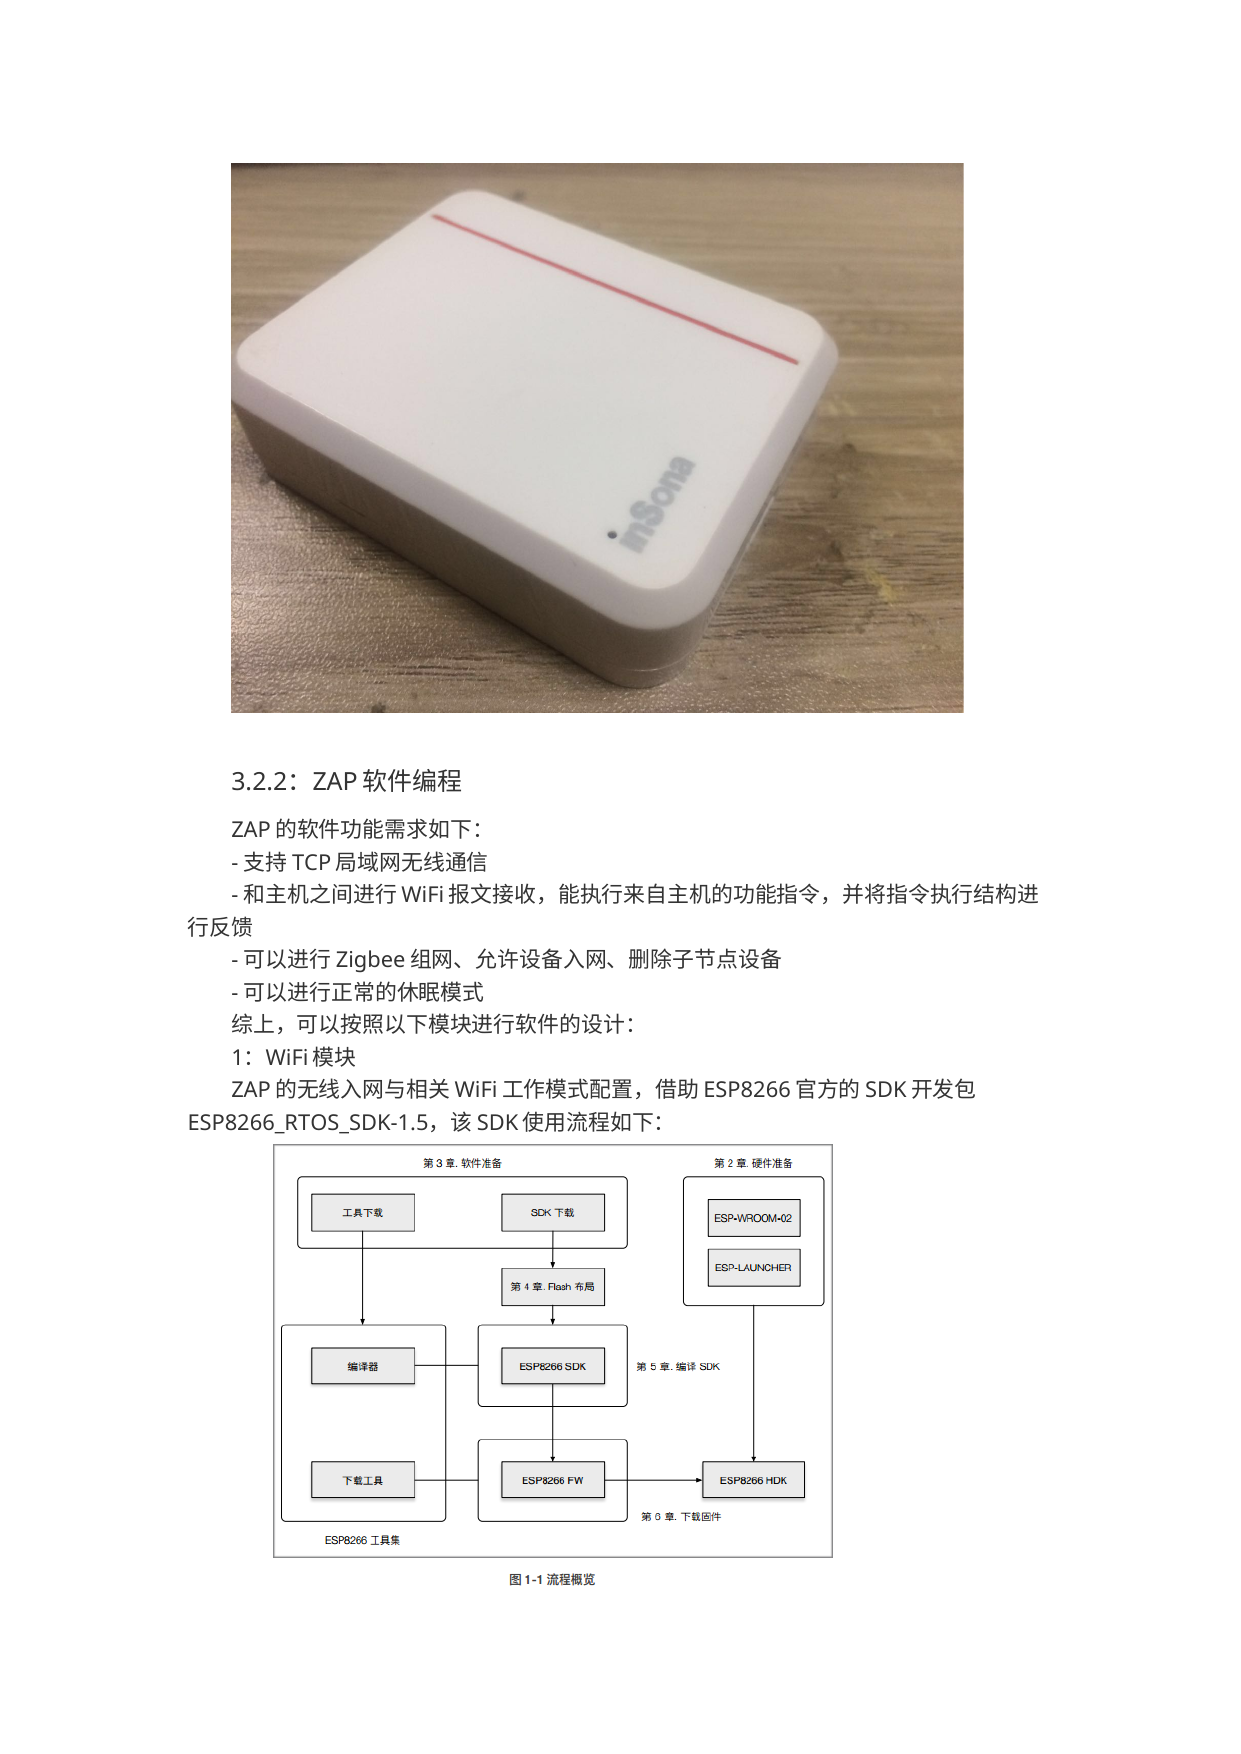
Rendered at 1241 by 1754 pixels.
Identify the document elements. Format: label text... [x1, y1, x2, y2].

text ZAP的无线入网与相关WiFi工作模式配置，借助ESP8266官方的SDK开发包ESP8266_RTOS_SDK-1.5，该SDK使用流程如下： [187, 1072, 1053, 1137]
text - 可以进行正常的休眠模式 [187, 974, 1053, 1007]
picture [231, 1137, 877, 1592]
text - 支持TCP局域网无线通信 [187, 844, 1053, 877]
text 1：WiFi模块 [187, 1039, 1053, 1072]
text - 和主机之间进行WiFi报文接收，能执行来自主机的功能指令，并将指令执行结构进行反馈 [187, 877, 1053, 942]
text 3.2.2：ZAP软件编程 [187, 747, 1053, 812]
text - 可以进行Zigbee组网、允许设备入网、删除子节点设备 [187, 942, 1053, 974]
picture [231, 163, 964, 713]
text 综上，可以按照以下模块进行软件的设计： [187, 1007, 1053, 1039]
text ZAP的软件功能需求如下： [187, 812, 1053, 844]
